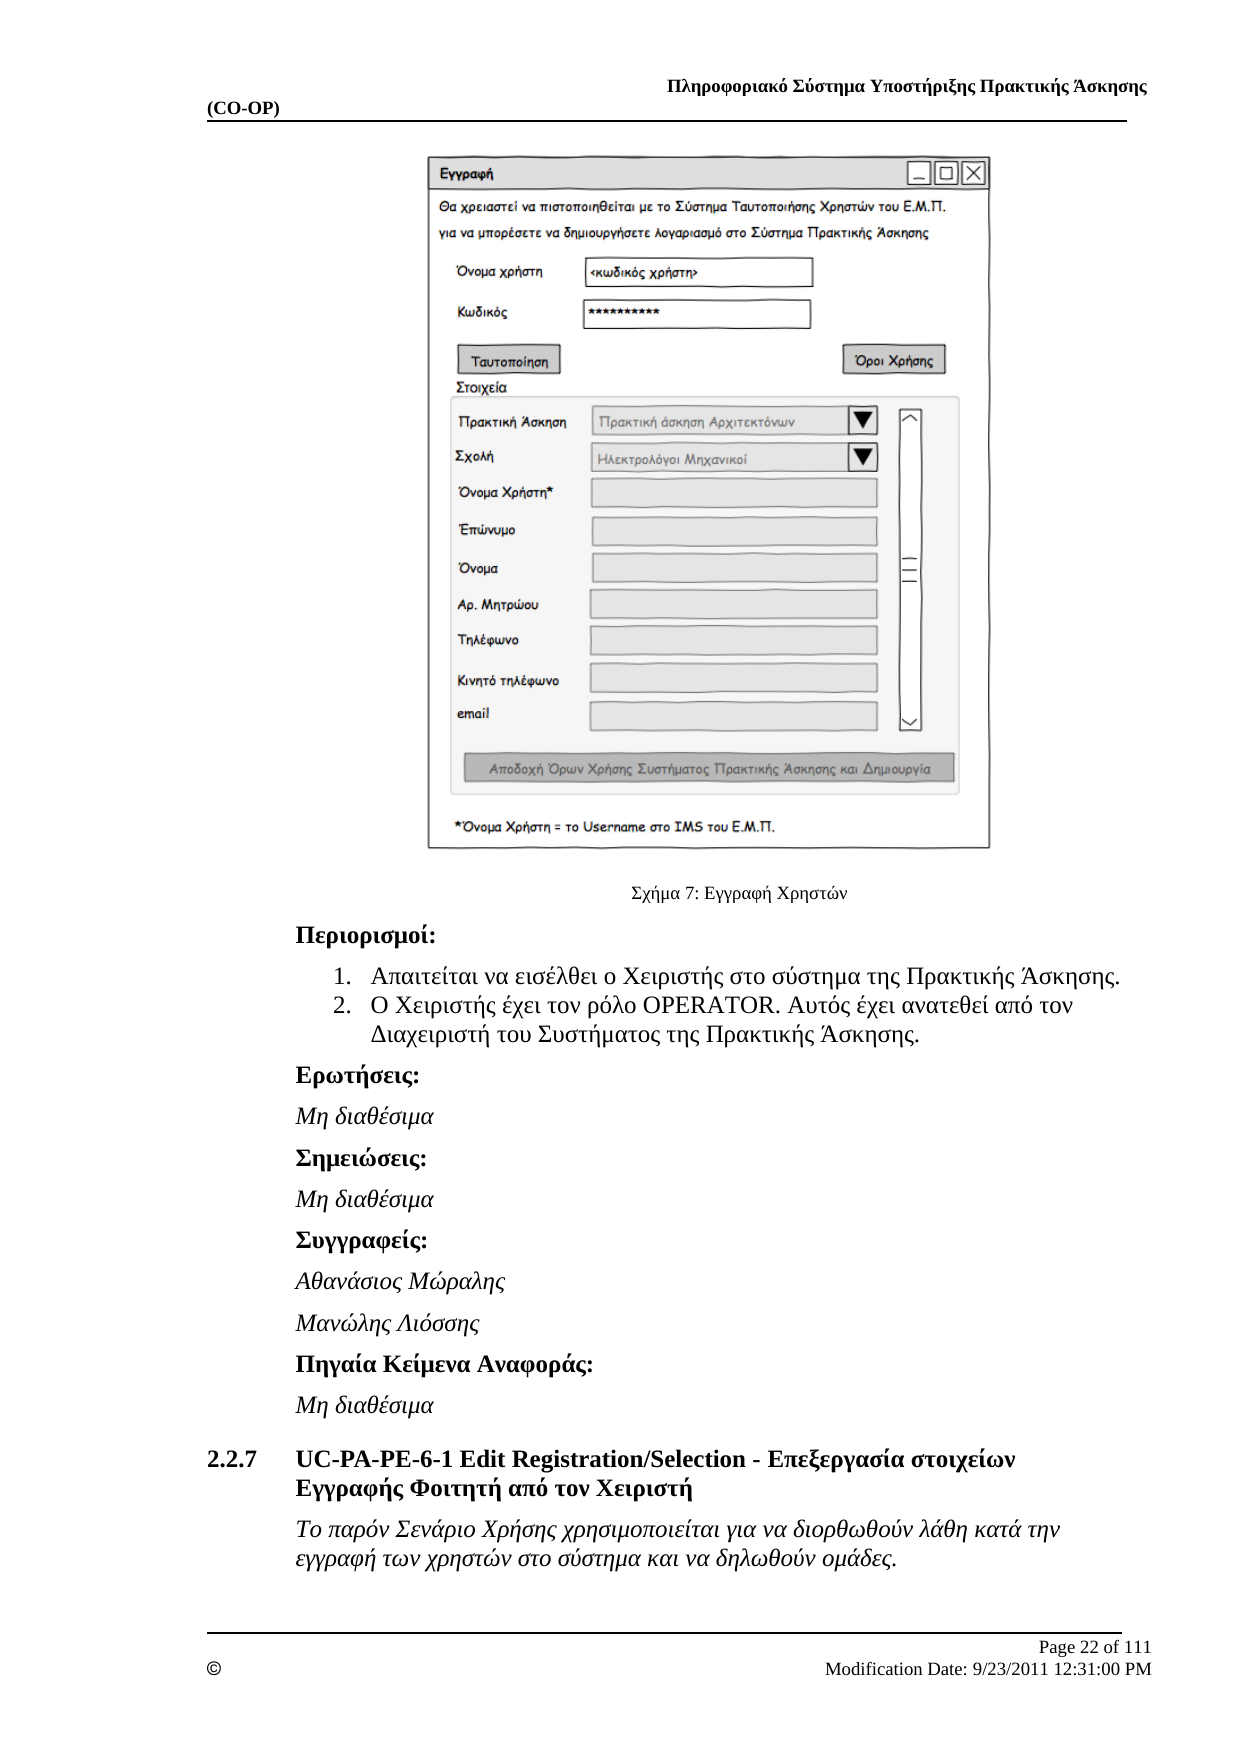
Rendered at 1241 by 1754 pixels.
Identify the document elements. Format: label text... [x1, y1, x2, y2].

subtitle UC-PA-PE-6-1 Edit Registration/Selection - Επεξεργασία στοιχείων Εγγραφής Φοιτητή από τον Χειριστή [207, 1444, 1122, 1501]
list Απαιτείται να εισέλθει ο Χειριστής στο σύστημα της Πρακτικής Άσκησης. [333, 961, 1122, 990]
text Πηγαία Κείμενα Αναφοράς: [295, 1349, 1122, 1378]
text Μανώλης Λιόσσης [295, 1308, 1122, 1336]
text Μη διαθέσιμα [295, 1184, 1122, 1213]
text Το παρόν Σενάριο Χρήσης χρησιμοποιείται για να διορθωθούν λάθη κατά την εγγραφή των χρηστών στο σύστημα και να δηλωθούν ομάδες. [295, 1514, 1122, 1571]
text Αθανάσιος Μώραλης [295, 1266, 1122, 1295]
text Συγγραφείς: [295, 1225, 1122, 1254]
list Ο Χειριστής έχει τον ρόλο OPERATOR. Αυτός έχει ανατεθεί από τον Διαχειριστή του Συστήματος της Πρακτικής Άσκησης. [333, 990, 1122, 1048]
text Μη διαθέσιμα [295, 1101, 1122, 1130]
text Σημειώσεις: [295, 1143, 1122, 1171]
text Μη διαθέσιμα [295, 1390, 1122, 1419]
picture [406, 134, 1012, 870]
text Ερωτήσεις: [295, 1060, 1122, 1089]
text Περιορισμοί: [295, 920, 1122, 949]
